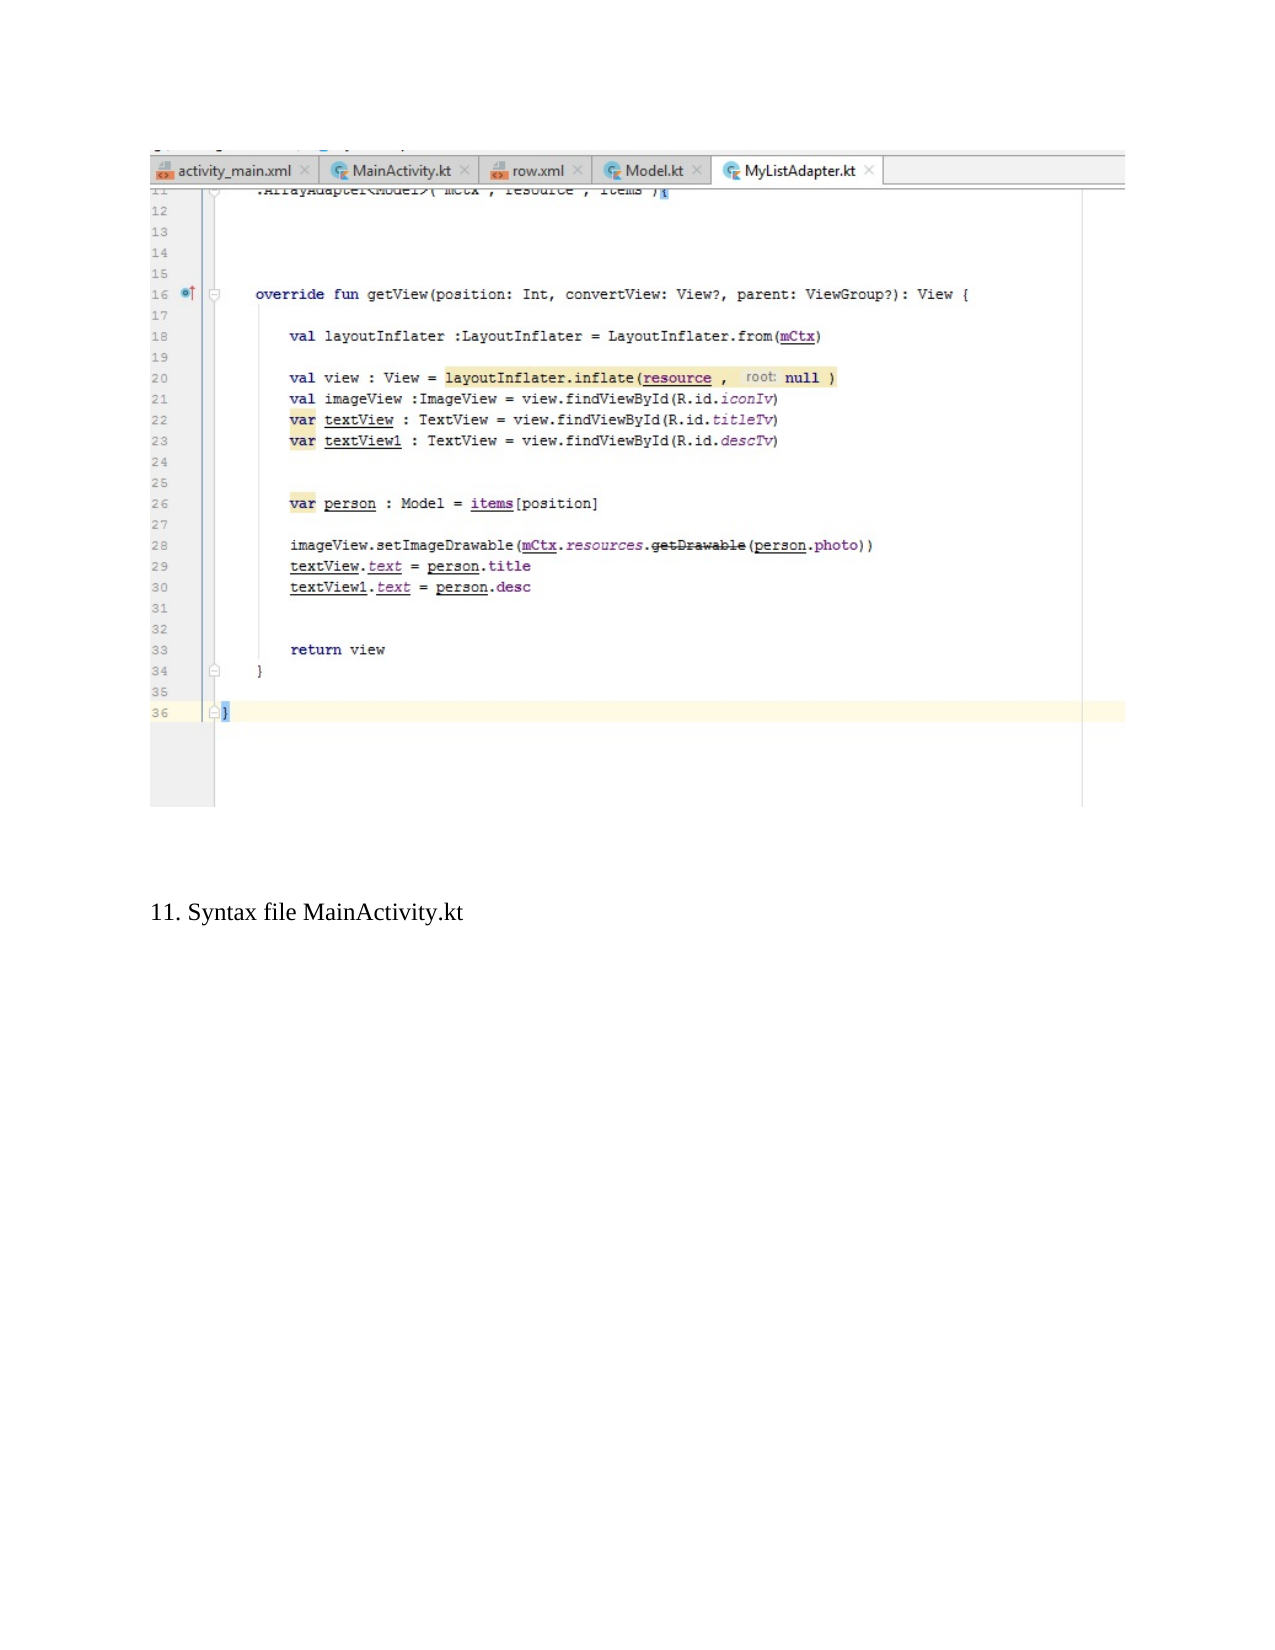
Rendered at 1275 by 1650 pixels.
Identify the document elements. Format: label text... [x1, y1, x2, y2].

picture [150, 150, 1125, 807]
list Syntax file MainActivity.kt [150, 897, 1125, 926]
